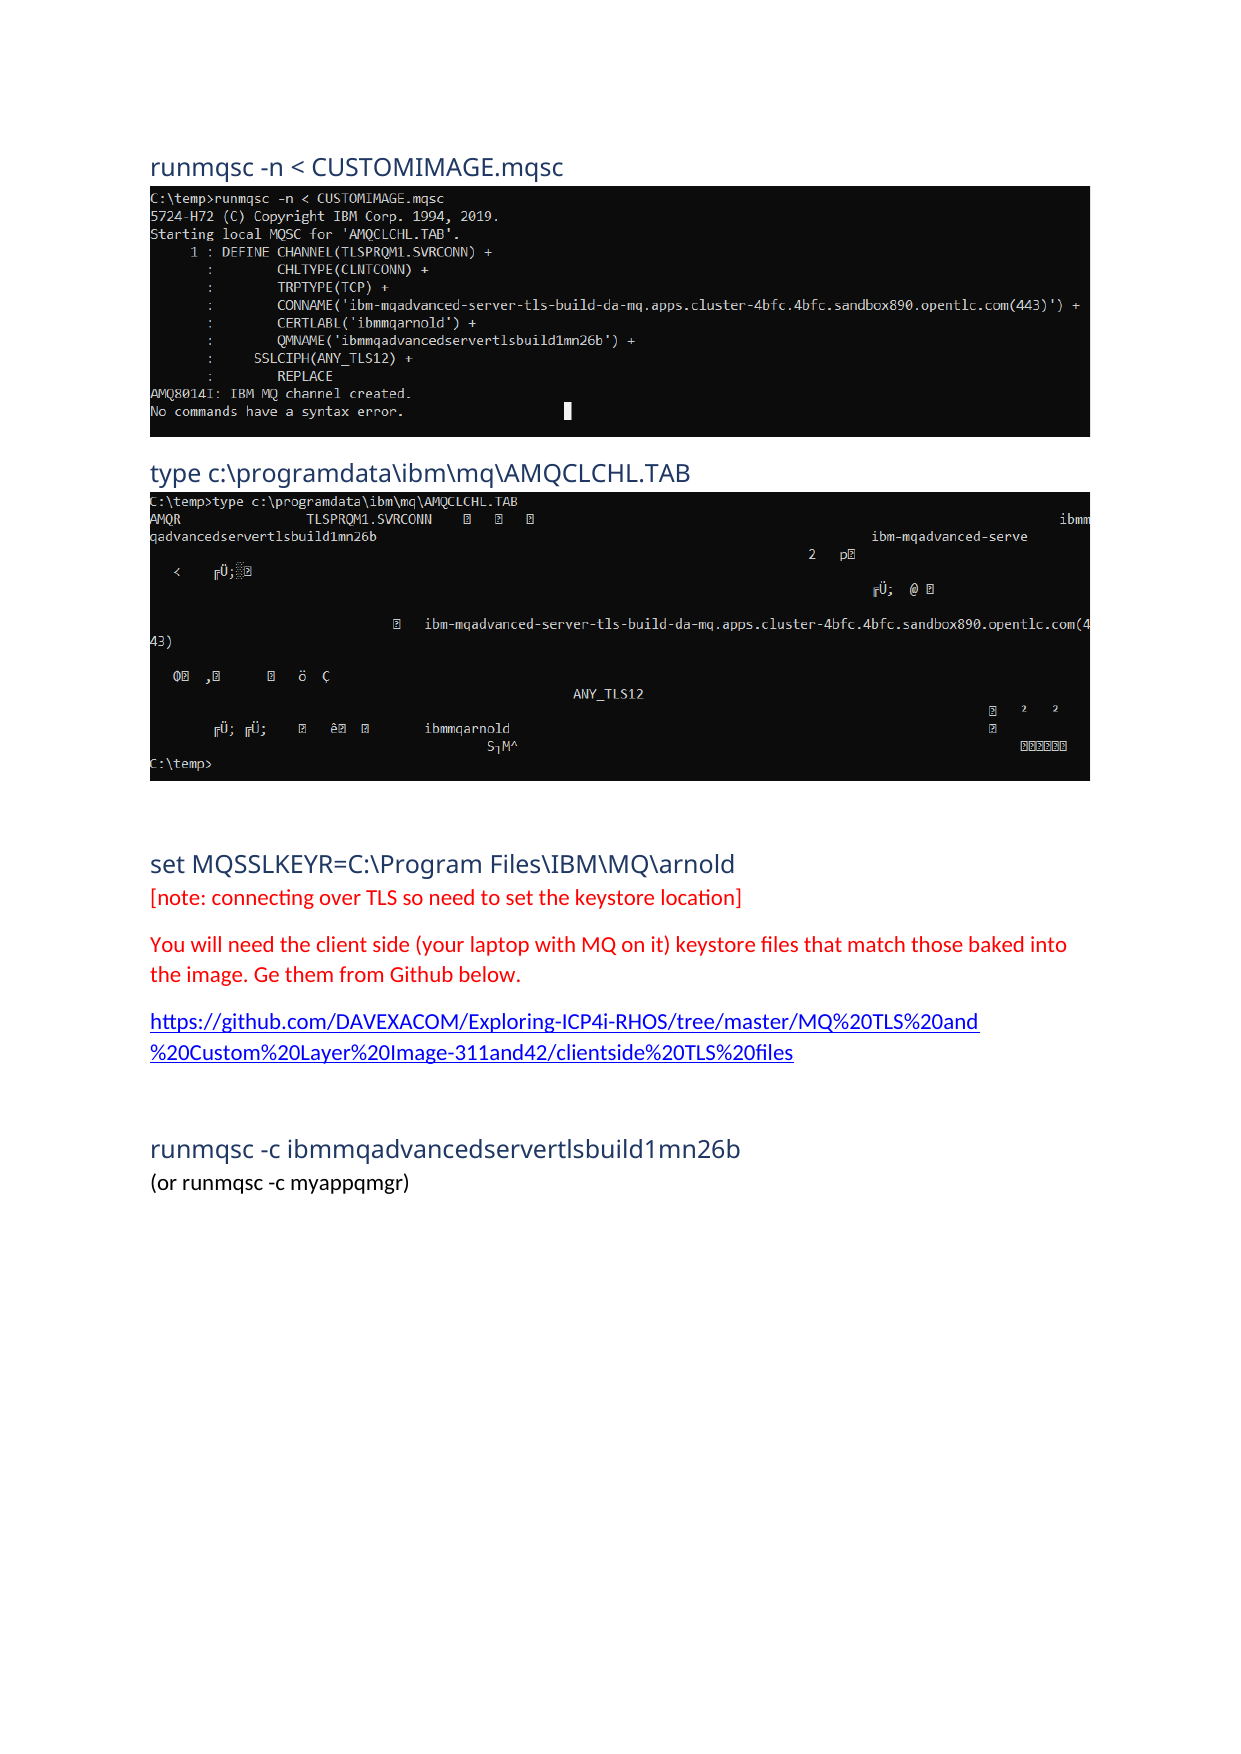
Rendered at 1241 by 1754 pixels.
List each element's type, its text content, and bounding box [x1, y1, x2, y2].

subtitle set MQSSLKEYR=C:\Program Files\IBM\MQ\arnold [150, 847, 1090, 881]
text You will need the client side (your laptop with MQ on it) keystore files that match those baked into the image. Ge them from Github below. [150, 930, 1090, 989]
text https://github.com/DAVEXACOM/Exploring-ICP4i-RHOS/tree/master/MQ%20TLS%20and%20Custom%20Layer%20Image-311and42/clientside%20TLS%20files [150, 1007, 1090, 1066]
subtitle type c:\programdata\ibm\mq\AMQCLCHL.TAB [150, 455, 1090, 489]
picture [150, 186, 1091, 437]
picture [150, 492, 1091, 781]
subtitle runmqsc -n < CUSTOMIMAGE.mqsc [150, 150, 1090, 184]
text [note: connecting over TLS so need to set the keystore location] [150, 883, 1090, 912]
subtitle runmqsc -c ibmmqadvancedservertlsbuild1mn26b [150, 1131, 1090, 1166]
text (or runmqsc -c myappqmgr) [150, 1168, 1090, 1196]
